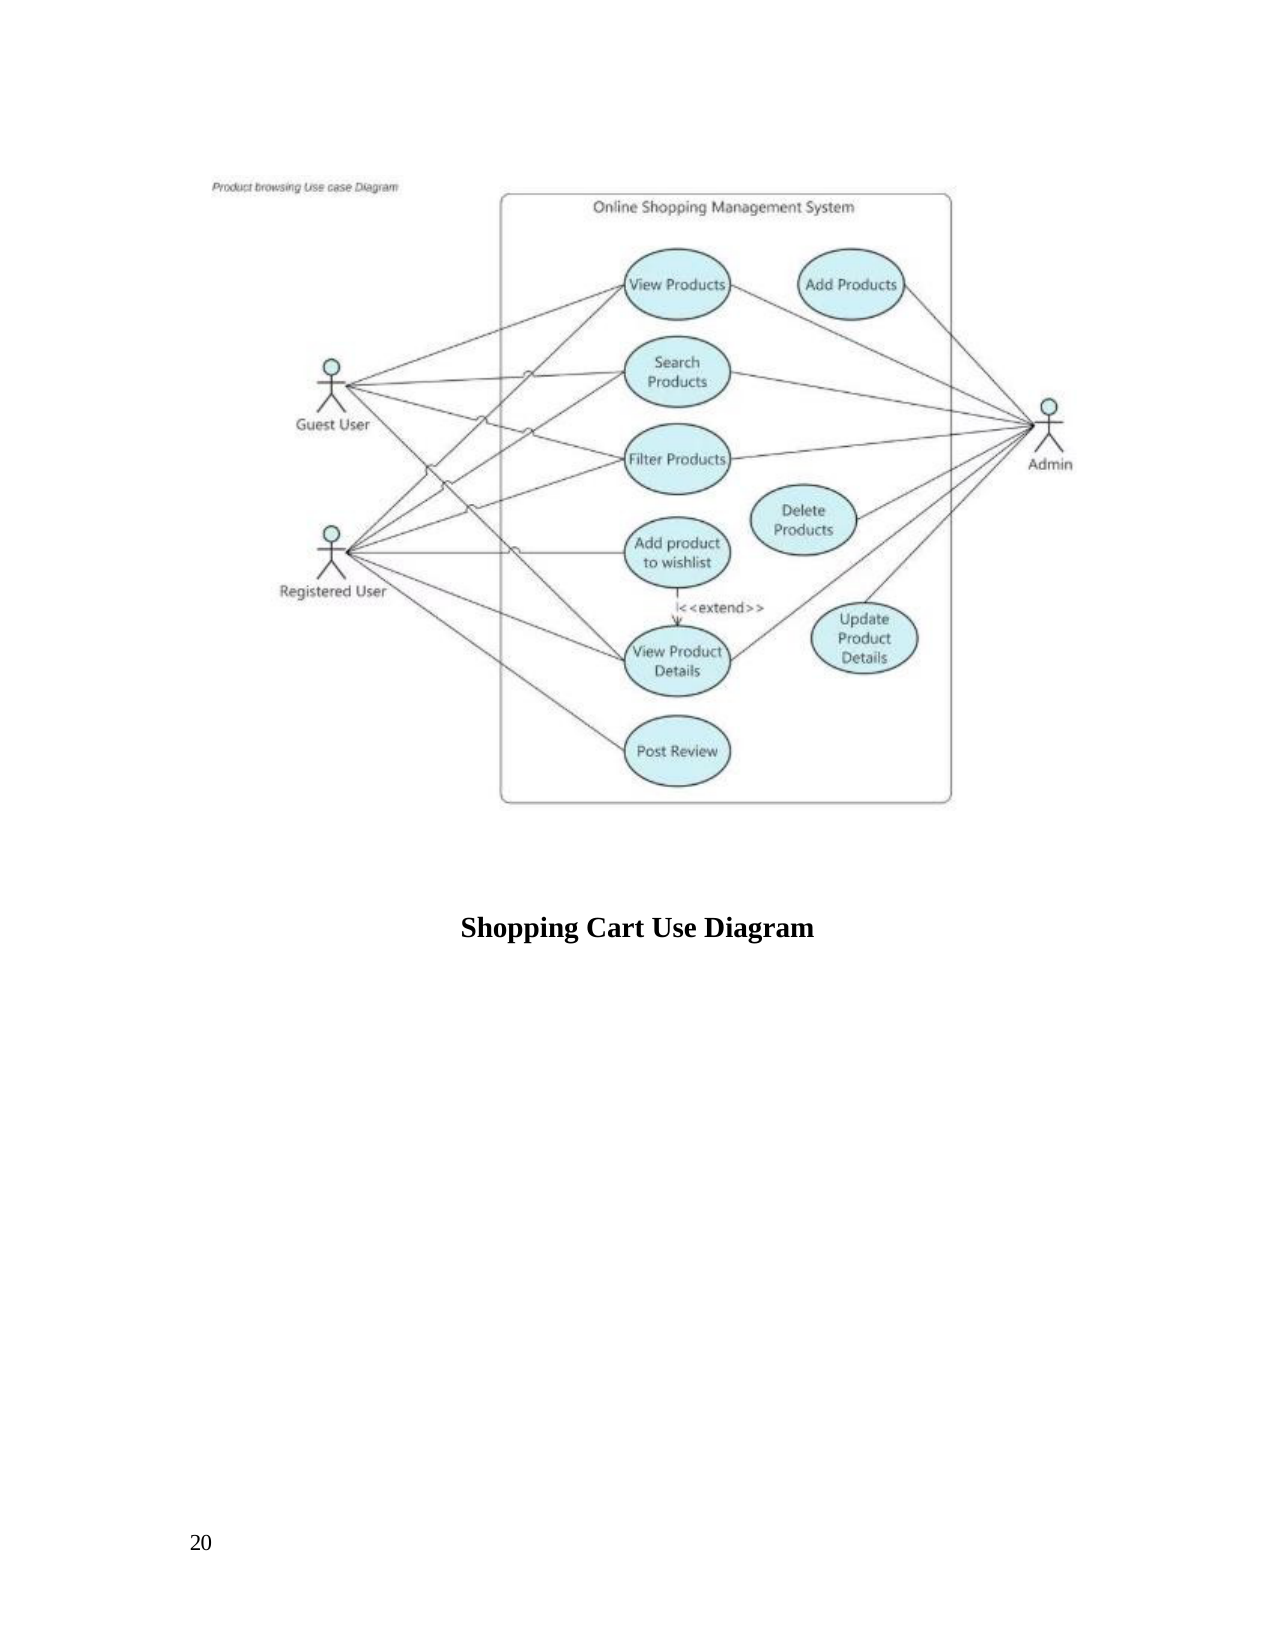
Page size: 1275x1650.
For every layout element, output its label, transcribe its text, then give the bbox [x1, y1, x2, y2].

text Shopping Cart Use Diagram [460, 911, 1162, 944]
picture [211, 175, 1077, 811]
